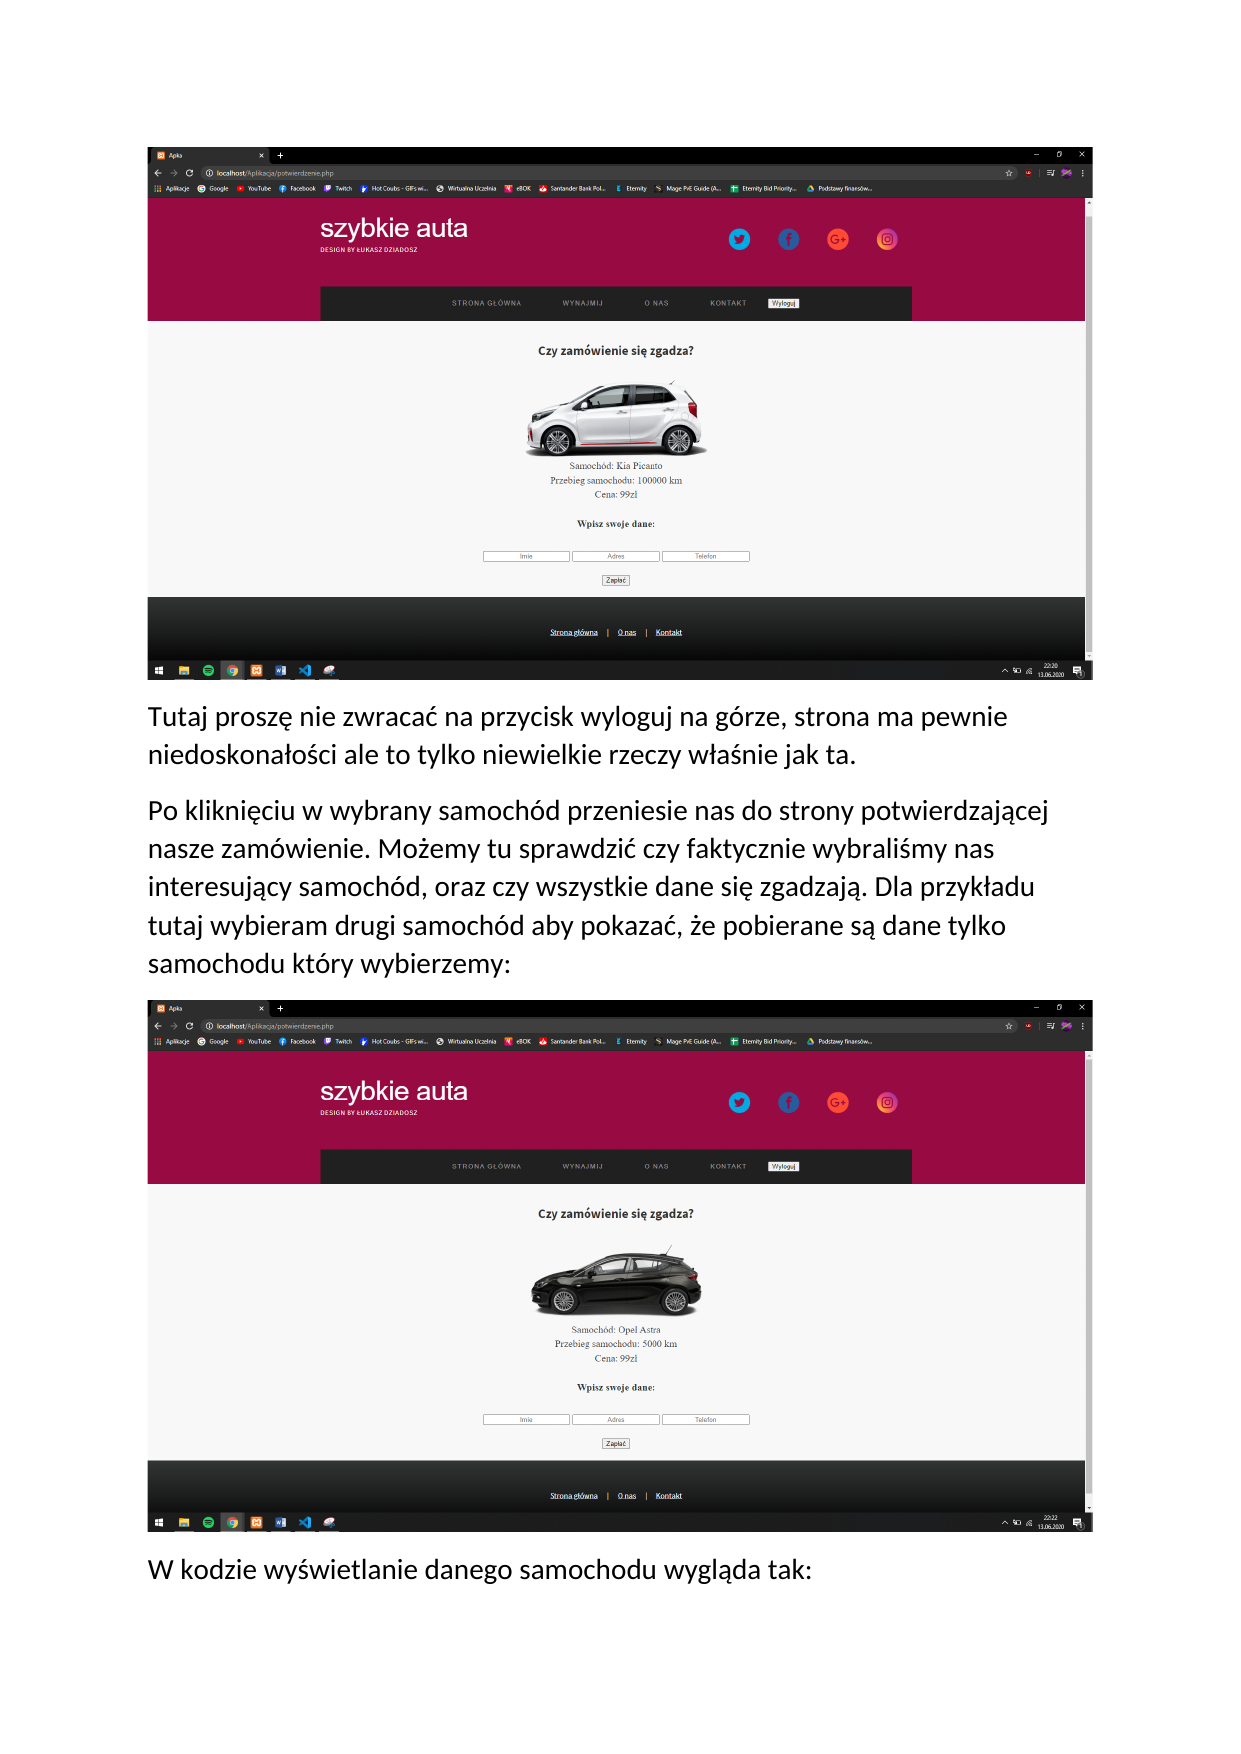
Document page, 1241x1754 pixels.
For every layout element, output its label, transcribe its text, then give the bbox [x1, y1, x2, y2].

picture [147, 147, 1093, 680]
text W kodzie wyświetlanie danego samochodu wygląda tak: [148, 1551, 1093, 1586]
text Tutaj proszę nie zwracać na przycisk wyloguj na górze, strona ma pewnie niedoskonałości ale to tylko niewielkie rzeczy właśnie jak ta. [148, 698, 1093, 772]
text Po kliknięciu w wybrany samochód przeniesie nas do strony potwierdzającej nasze zamówienie. Możemy tu sprawdzić czy faktycznie wybraliśmy nas interesujący samochód, oraz czy wszystkie dane się zgadzają. Dla przykładu tutaj wybieram drugi samochód aby pokazać, że pobierane są dane tylko samochodu który wybierzemy: [148, 792, 1093, 981]
picture [147, 1000, 1093, 1532]
